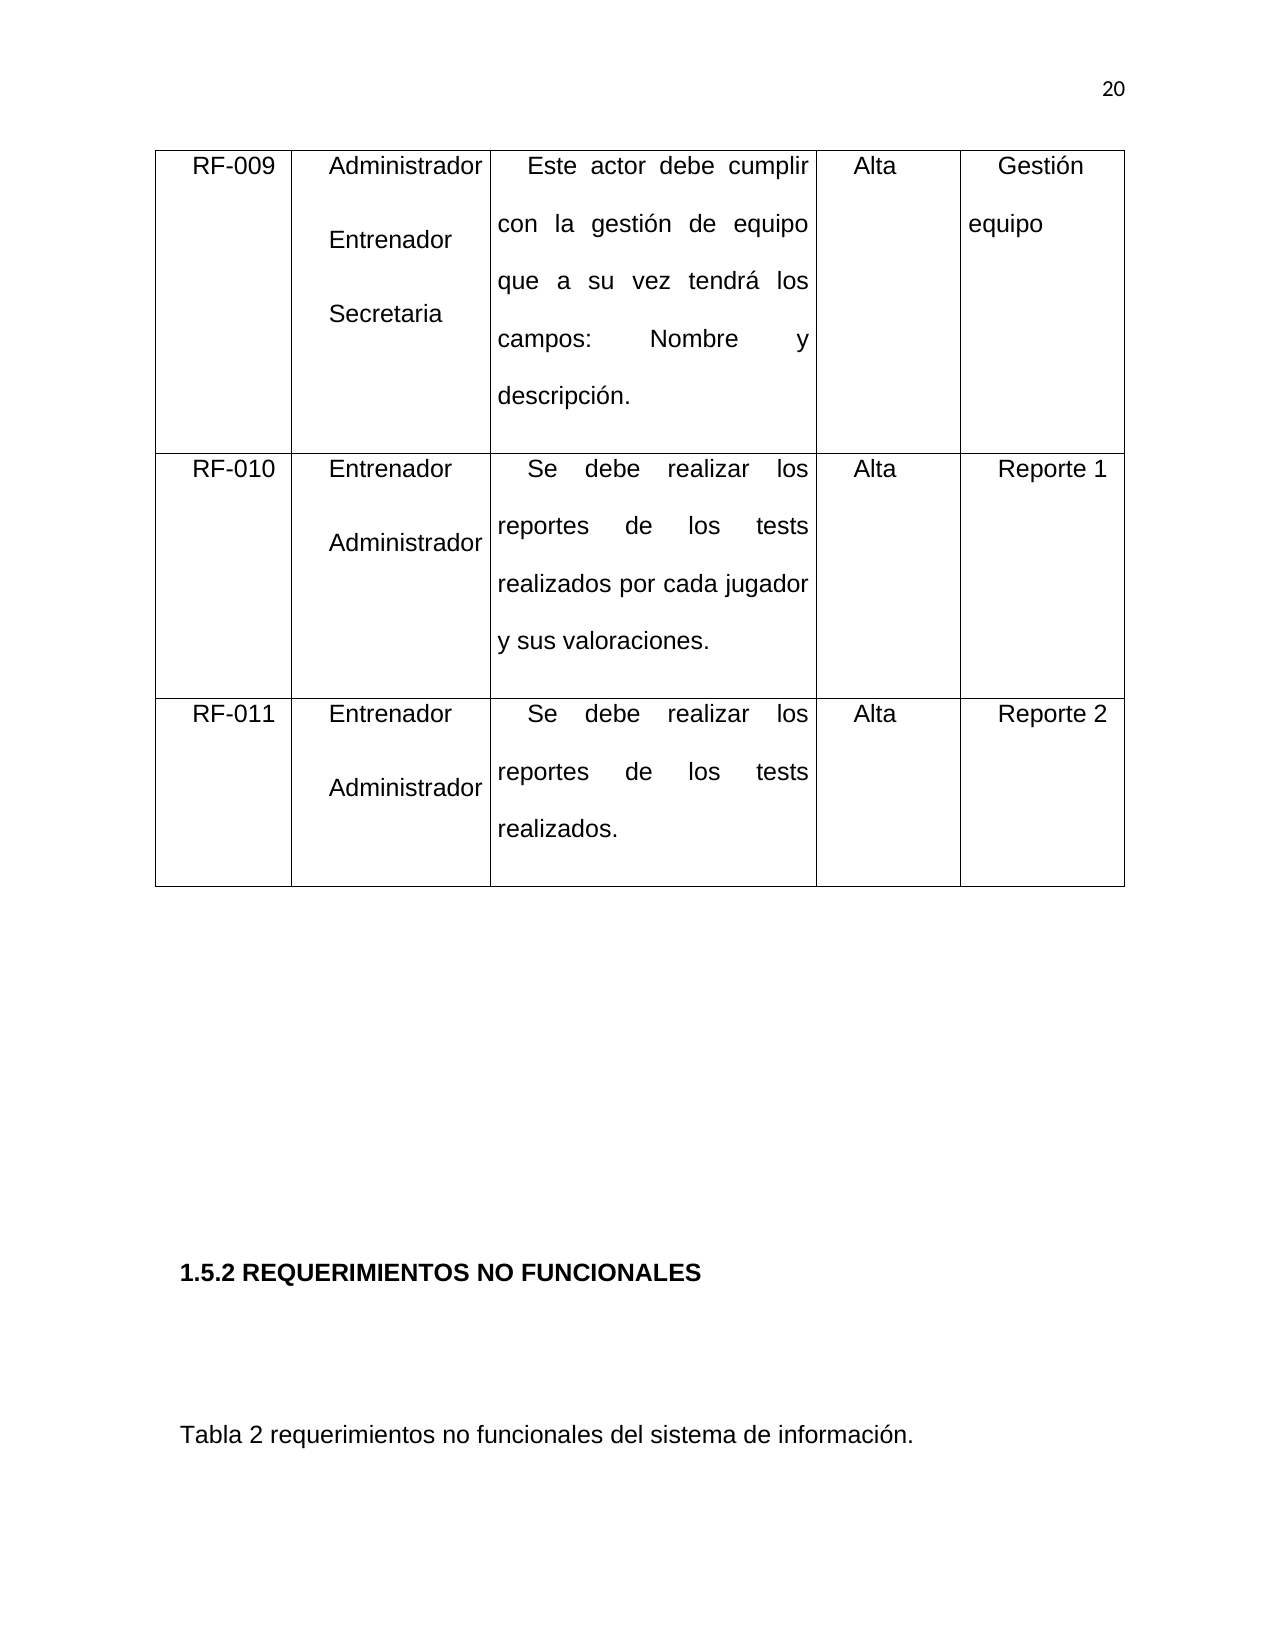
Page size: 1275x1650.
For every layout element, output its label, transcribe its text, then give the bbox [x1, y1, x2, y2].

table_cell Se debe realizar los reportes de los tests realizados por cada jugador y sus valoraciones. [491, 454, 816, 698]
table_cell Este actor debe cumplir con la gestión de equipo que a su vez tendrá los campos: Nombre y descripción. [491, 151, 816, 453]
table_cell Reporte 2 [961, 699, 1124, 886]
table_cell Entrenador Administrador [292, 454, 490, 698]
table_cell Administrador Entrenador Secretaria [292, 151, 490, 453]
table_cell Gestión equipo [961, 151, 1124, 453]
table_cell RF-009 [156, 151, 291, 453]
table_cell RF-011 [156, 699, 291, 886]
table_cell Entrenador Administrador [292, 699, 490, 886]
table_cell RF-010 [156, 454, 291, 698]
table_cell Alta [817, 454, 960, 698]
table_cell Alta [817, 151, 960, 453]
table_cell Alta [817, 699, 960, 886]
subtitle 1.5.2 REQUERIMIENTOS NO FUNCIONALES [150, 1257, 1125, 1286]
table_cell Se debe realizar los reportes de los tests realizados. [491, 699, 816, 886]
table_cell Reporte 1 [961, 454, 1124, 698]
text Tabla 2 requerimientos no funcionales del sistema de información. [150, 1420, 1125, 1449]
